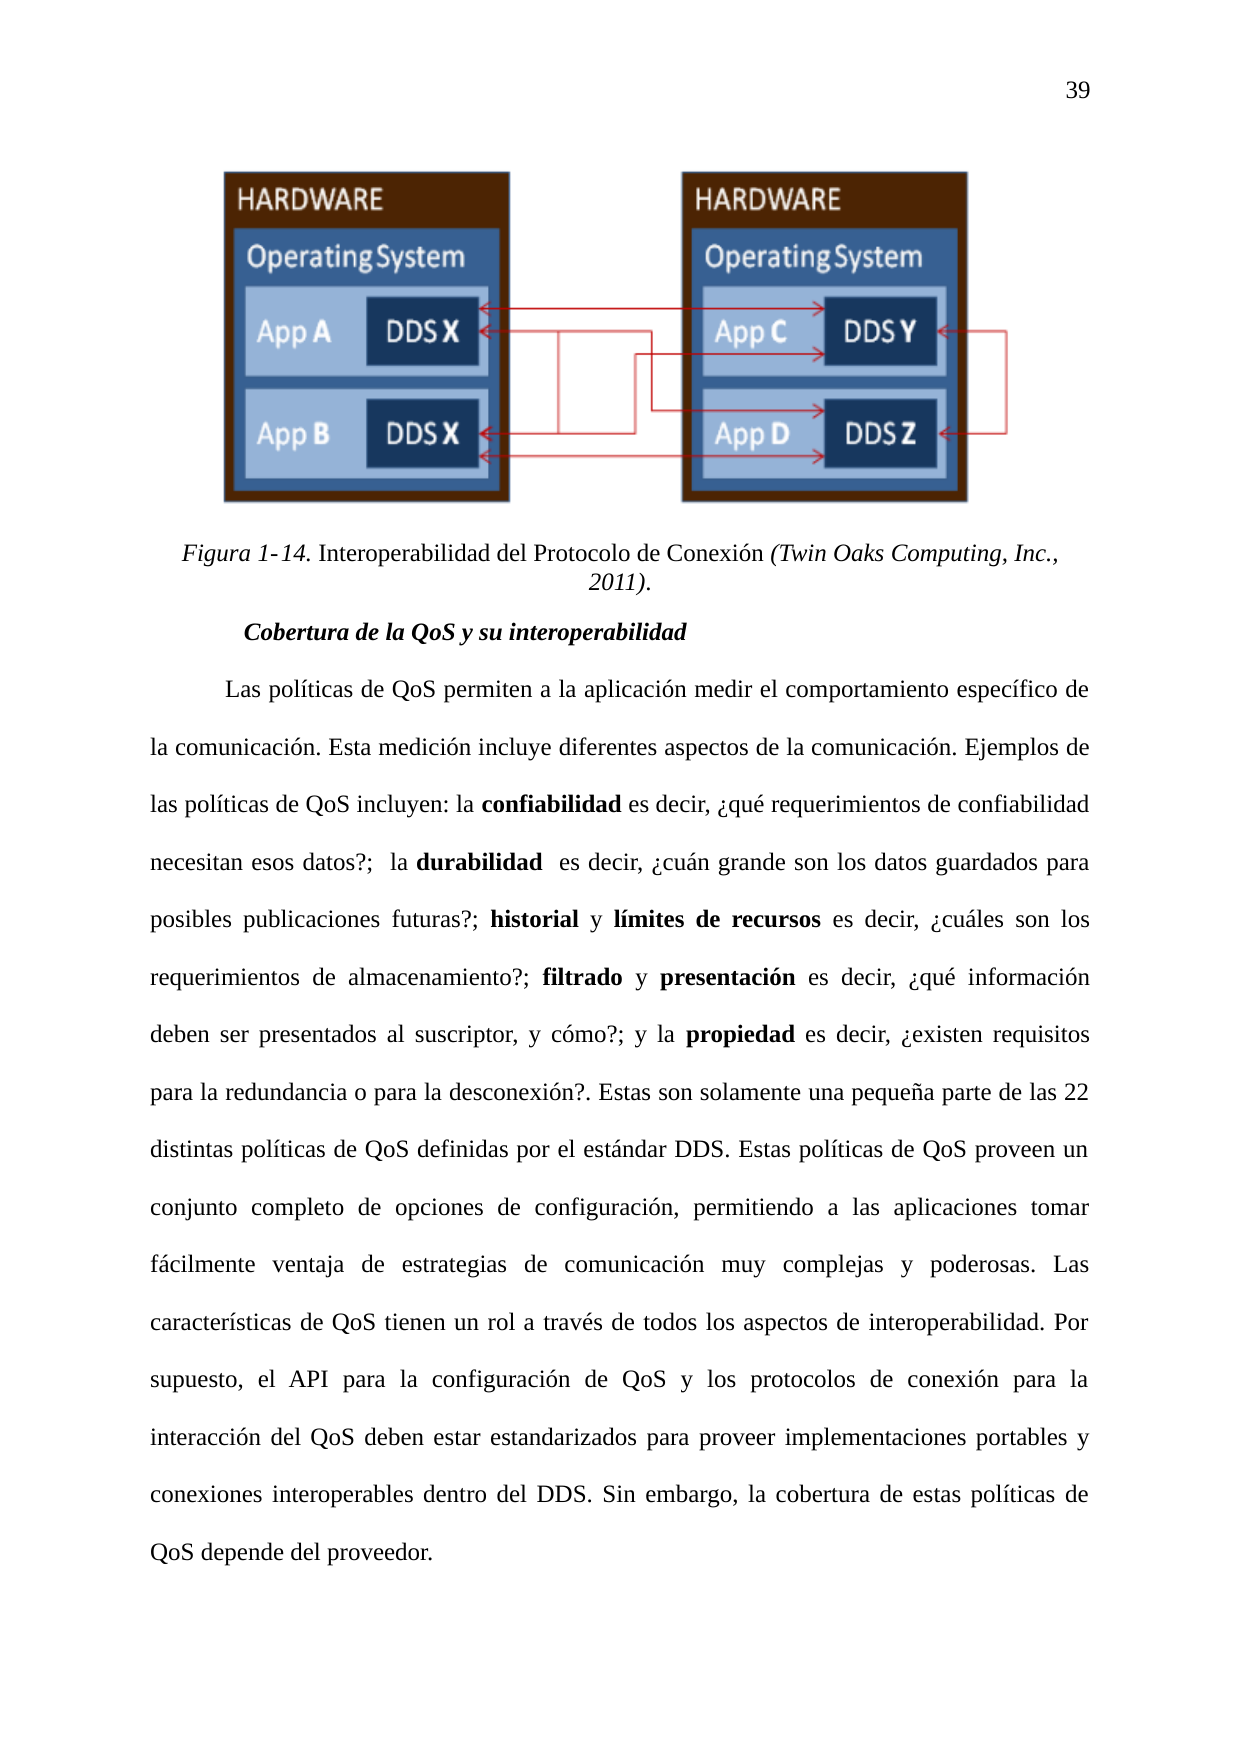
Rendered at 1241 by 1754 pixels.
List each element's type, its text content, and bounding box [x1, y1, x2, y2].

subtitle Cobertura de la QoS y su interoperabilidad [150, 617, 1090, 645]
text Figura 1-14. Interoperabilidad del Protocolo de Conexión. [150, 538, 1090, 596]
text Las políticas de QoS permiten a la aplicación medir el comportamiento específico de la comunicación. Esta medición incluye diferentes aspectos de la comunicación. Ejemplos de las políticas de QoS incluyen: la confiabilidad es decir, ¿qué requerimientos de confiabilidad necesitan esos datos?; la durabilidad es decir, ¿cuán grande son los datos guardados para posibles publicaciones futuras?; historial y límites de recursos es decir, ¿cuáles son los requerimientos de almacenamiento?; filtrado y presentación es decir, ¿qué información deben ser presentados al suscriptor, y cómo?; y la propiedad es decir, ¿existen requisitos para la redundancia o para la desconexión?. Estas son solamente una pequeña parte de las 22 distintas políticas de QoS definidas por el estándar DDS. Estas políticas de QoS proveen un conjunto completo de opciones de configuración, permitiendo a las aplicaciones tomar fácilmente ventaja de estrategias de comunicación muy complejas y poderosas. Las características de QoS tienen un rol a través de todos los aspectos de interoperabilidad. Por supuesto, el API para la configuración de QoS y los protocolos de conexión para la interacción del QoS deben estar estandarizados para proveer implementaciones portables y conexiones interoperables dentro del DDS. Sin embargo, la cobertura de estas políticas de QoS depende del proveedor. [150, 674, 1090, 1565]
